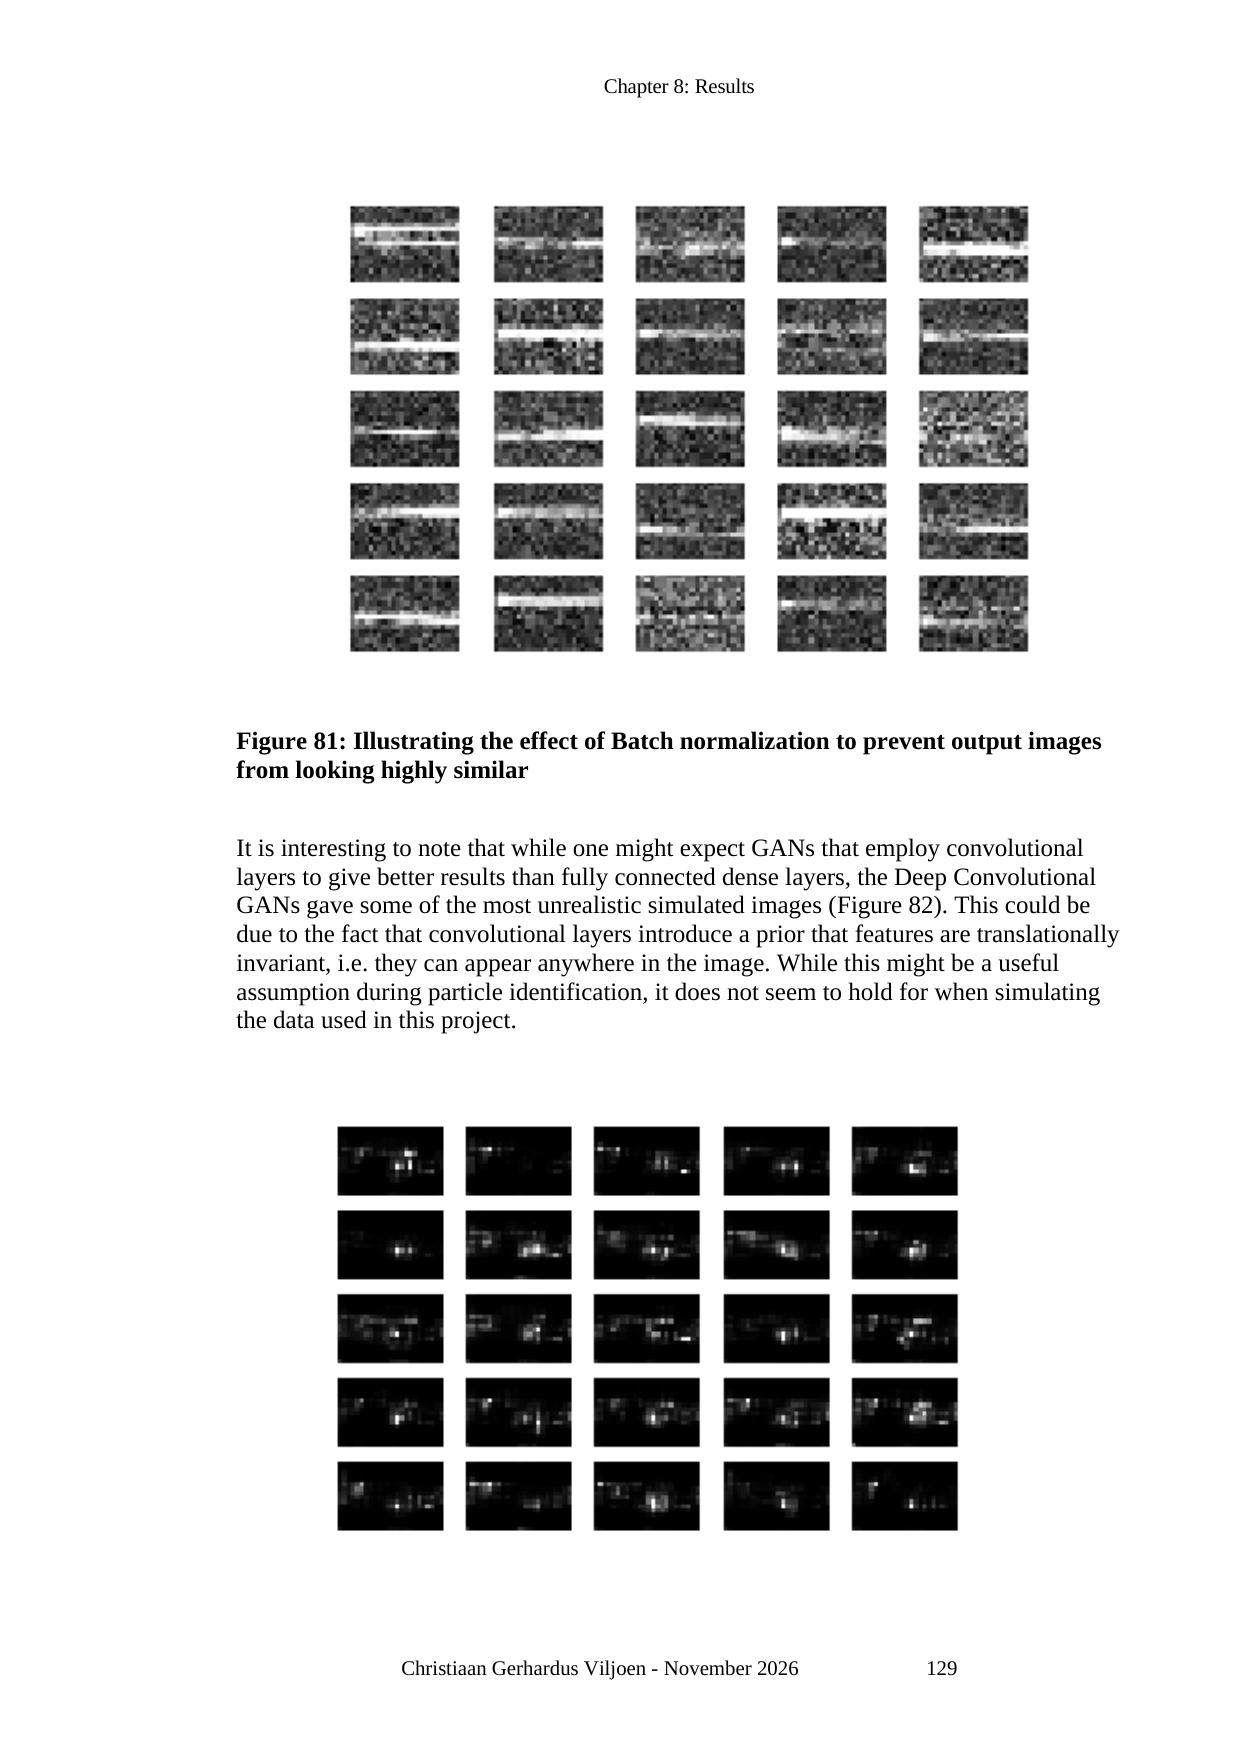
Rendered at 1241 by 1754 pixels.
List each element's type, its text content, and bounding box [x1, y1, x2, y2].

text Figure 81: Illustrating the effect of Batch normalization to prevent output images from looking highly similar [236, 726, 1122, 783]
text It is interesting to note that while one might expect GANs that employ convolutional layers to give better results than fully connected dense layers, the Deep Convolutional GANs gave some of the most unrealistic simulated images (Figure 76). This could be due to the fact that convolutional layers introduce a prior that features are translationally invariant, i.e. they can appear anywhere in the image. While this might be a useful assumption during particle identification, it does not seem to hold for when simulating the data used in this project. [236, 833, 1122, 1034]
picture [236, 1063, 1038, 1598]
picture [236, 135, 1123, 726]
